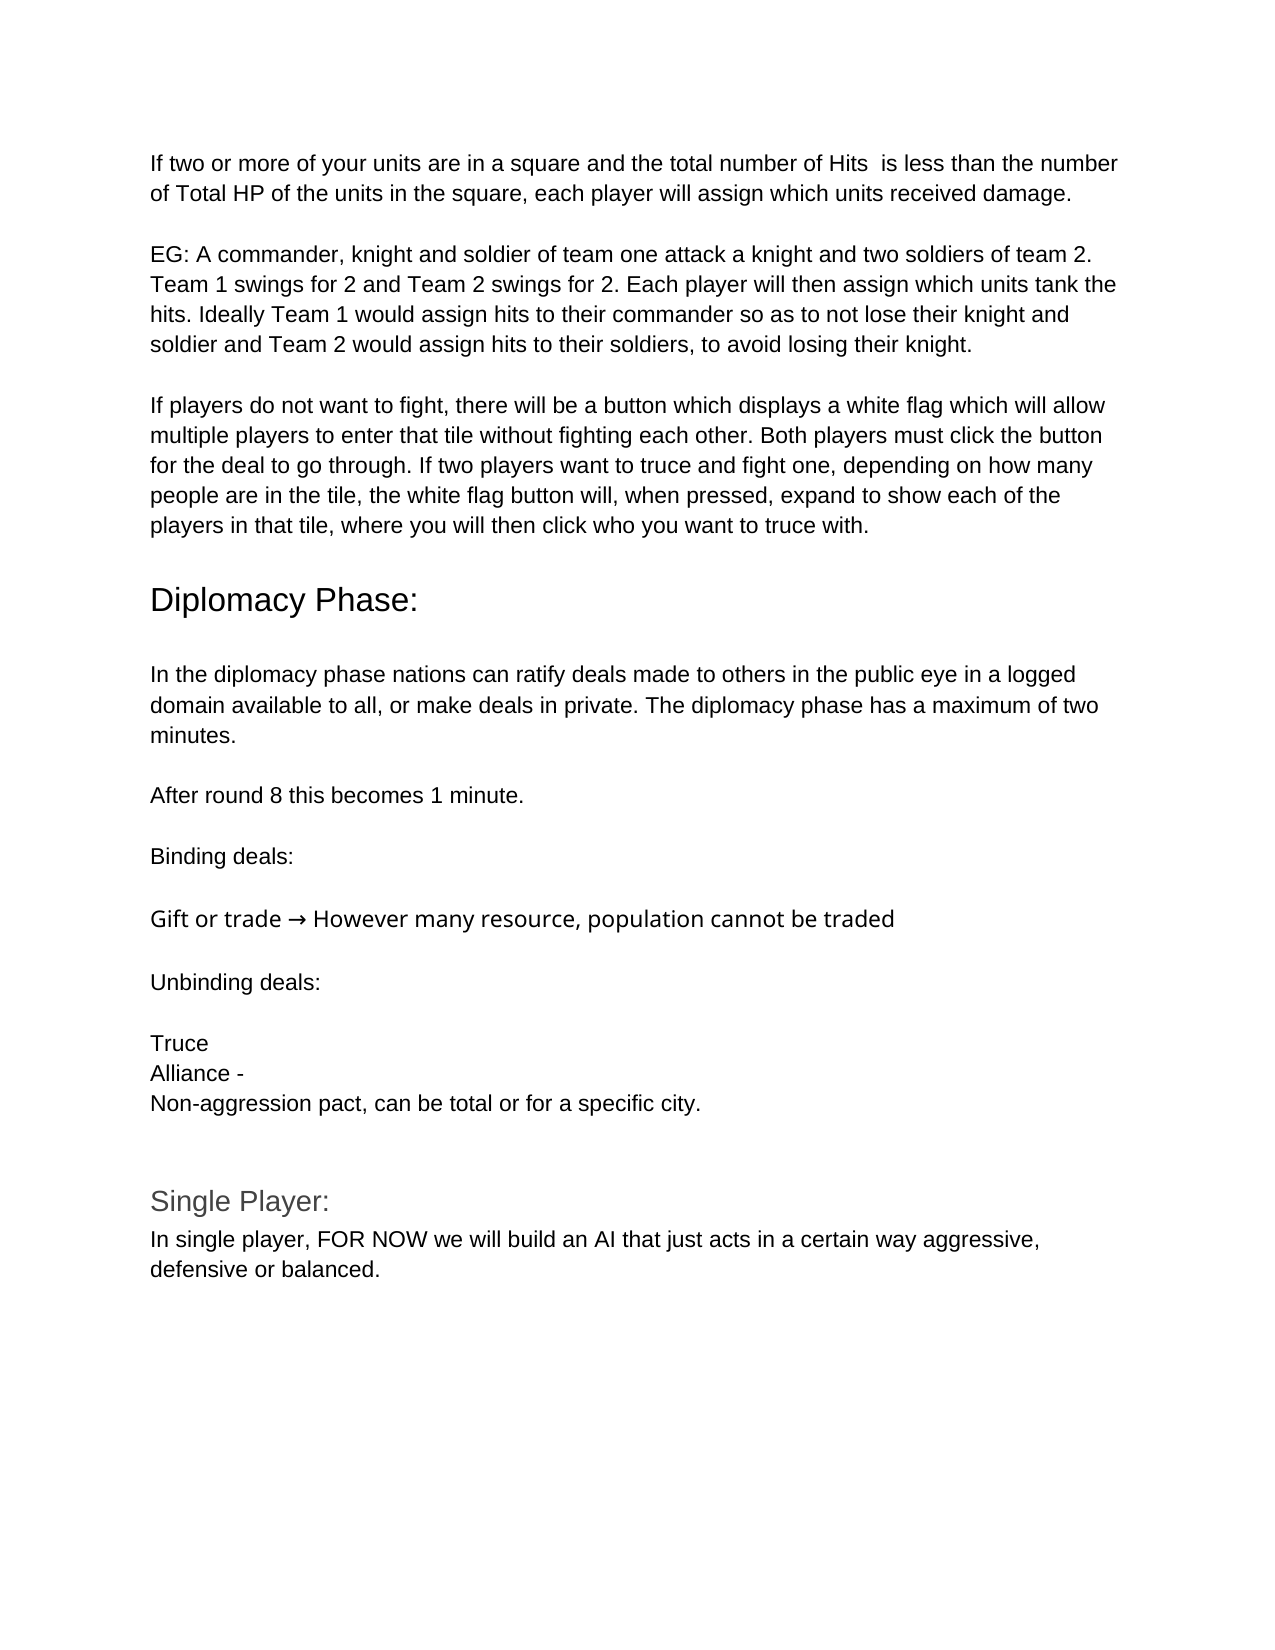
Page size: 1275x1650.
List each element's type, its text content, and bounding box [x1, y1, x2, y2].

subtitle Single Player: [150, 1184, 1125, 1217]
text Alliance - [150, 1060, 1125, 1086]
text After round 8 this becomes 1 minute. [150, 782, 1125, 808]
text Binding deals: [150, 843, 1125, 869]
text In the diplomacy phase nations can ratify deals made to others in the public eye in a logged domain available to all, or make deals in private. The diplomacy phase has a maximum of two minutes. [150, 661, 1125, 748]
text Non-aggression pact, can be total or for a specific city. [150, 1090, 1125, 1116]
text Truce [150, 1029, 1125, 1056]
text Gift or trade → However many resource, population cannot be traded [150, 903, 1125, 934]
subtitle Diplomacy Phase: [150, 580, 1125, 619]
text If players do not want to fight, there will be a button which displays a white flag which will allow multiple players to enter that tile without fighting each other. Both players must click the button for the deal to go through. If two players want to truce and fight one, depending on how many people are in the tile, the white flag button will, when pressed, expand to show each of the players in that tile, where you will then click who you want to truce with. [150, 392, 1125, 539]
text In single player, FOR NOW we will build an AI that just acts in a certain way aggressive, defensive or balanced. [150, 1226, 1125, 1282]
text EG: A commander, knight and soldier of team one attack a knight and two soldiers of team 2. Team 1 swings for 2 and Team 2 swings for 2. Each player will then assign which units tank the hits. Ideally Team 1 would assign hits to their commander so as to not lose their knight and soldier and Team 2 would assign hits to their soldiers, to avoid losing their knight. [150, 241, 1125, 358]
text If two or more of your units are in a square and the total number of Hits is less than the number of Total HP of the units in the square, each player will assign which units received damage. [150, 150, 1125, 207]
text Unbinding deals: [150, 969, 1125, 996]
